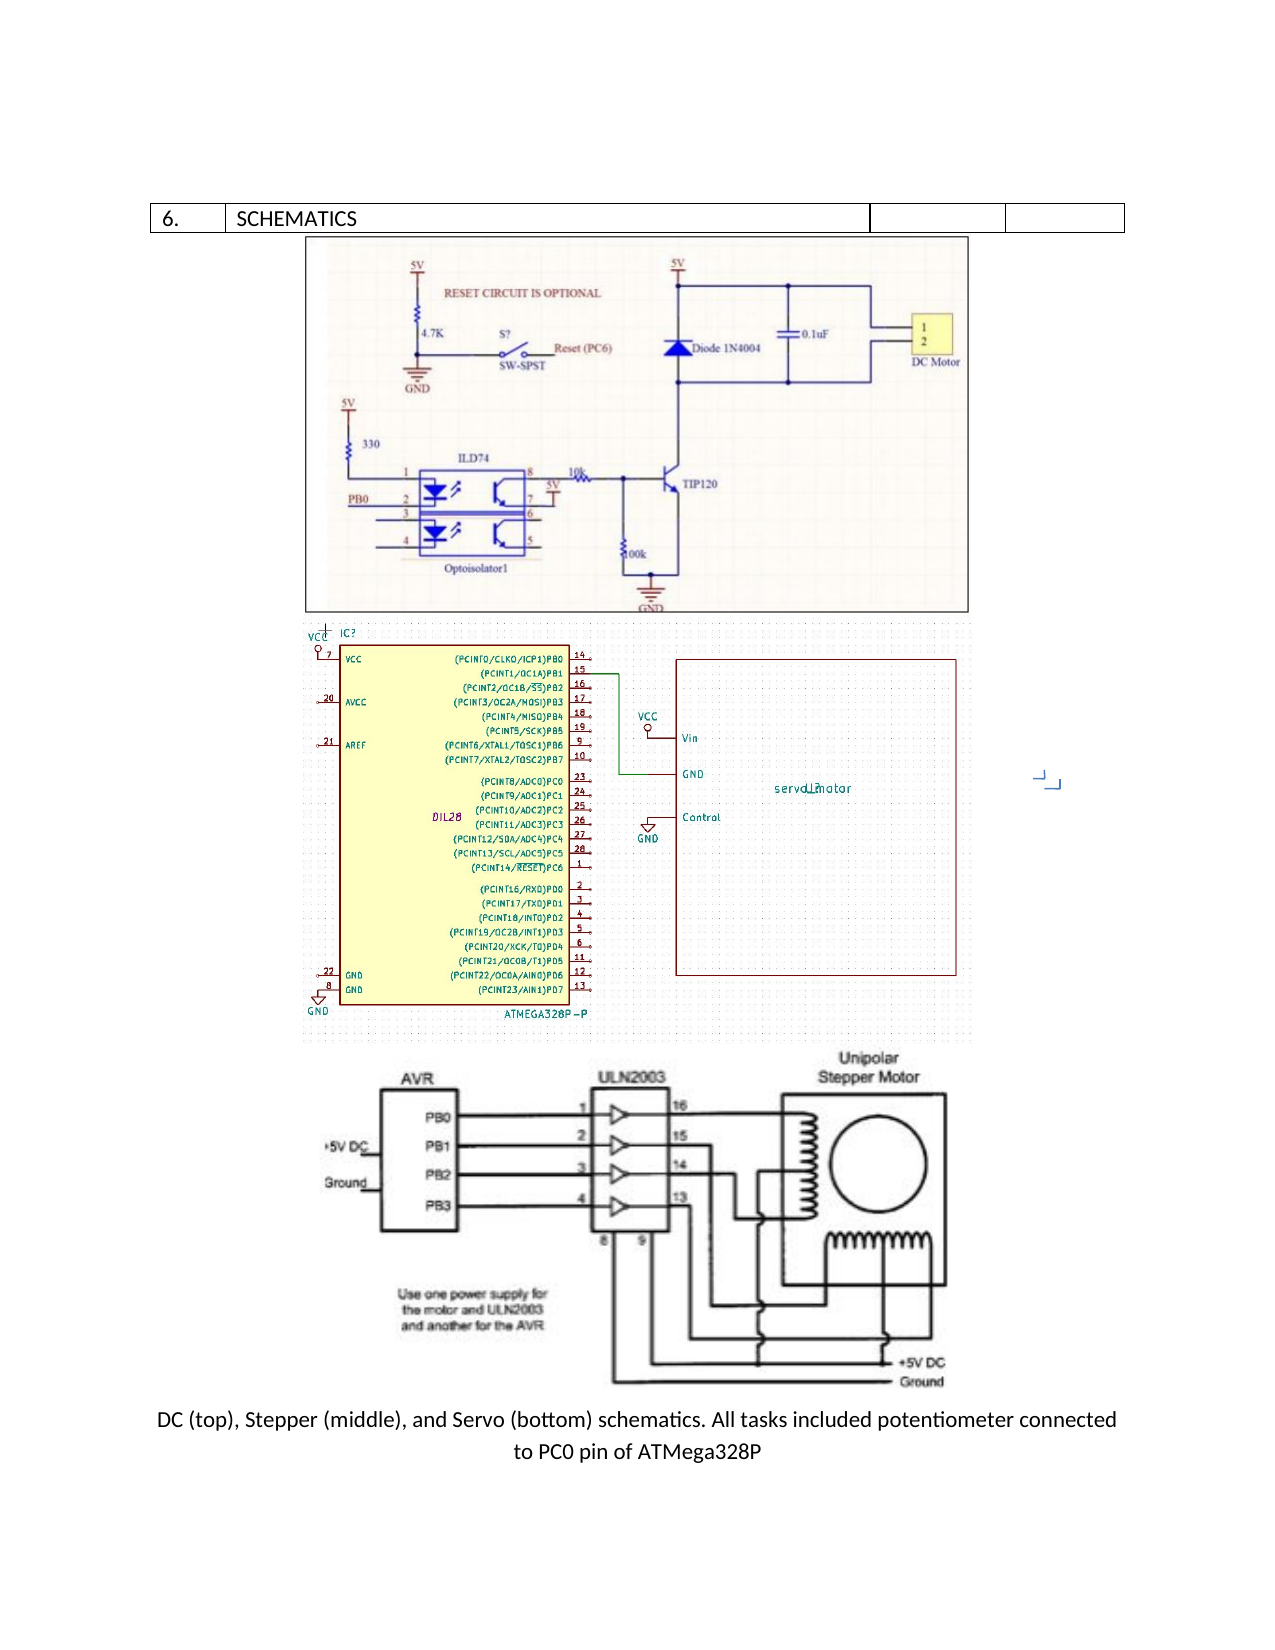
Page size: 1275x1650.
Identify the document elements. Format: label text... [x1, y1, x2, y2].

text DC (top), Stepper (middle), and Servo (bottom) schematics. All tasks included potentiometer connected to PC0 pin of ATMega328P [150, 1405, 1125, 1465]
table_header [1006, 204, 1124, 232]
table_header SCHEMATICS [226, 204, 869, 232]
table_header [871, 204, 1005, 232]
table_header 6. [151, 204, 225, 232]
picture [298, 233, 977, 1405]
